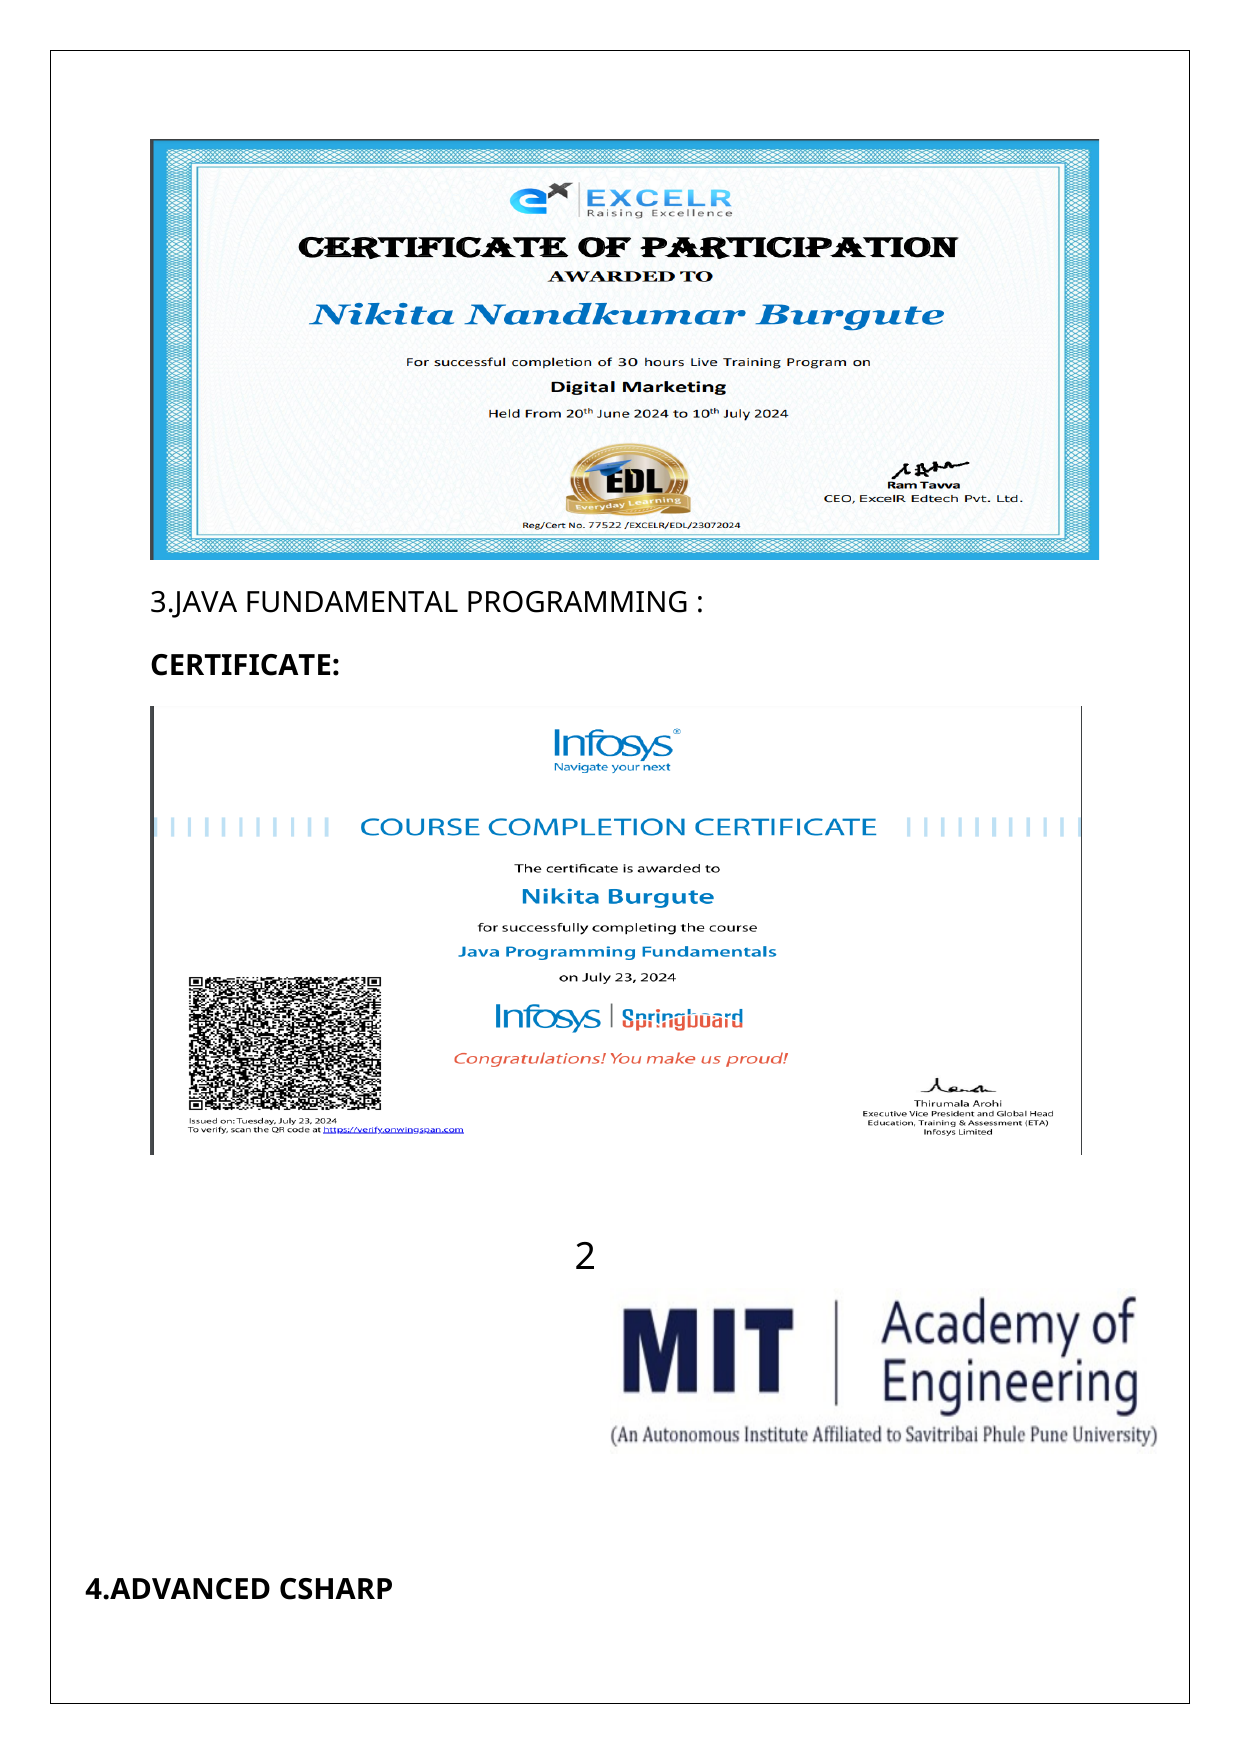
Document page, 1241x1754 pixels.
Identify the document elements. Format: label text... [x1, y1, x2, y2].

text CERTIFICATE: [150, 644, 1091, 684]
picture [150, 139, 1100, 560]
text 4.ADVANCED CSHARP [79, 1568, 1091, 1608]
picture [609, 1288, 1159, 1454]
text 2 [79, 1229, 1091, 1280]
picture [150, 706, 1082, 1155]
text 3.JAVA FUNDAMENTAL PROGRAMMING : [150, 582, 1091, 621]
